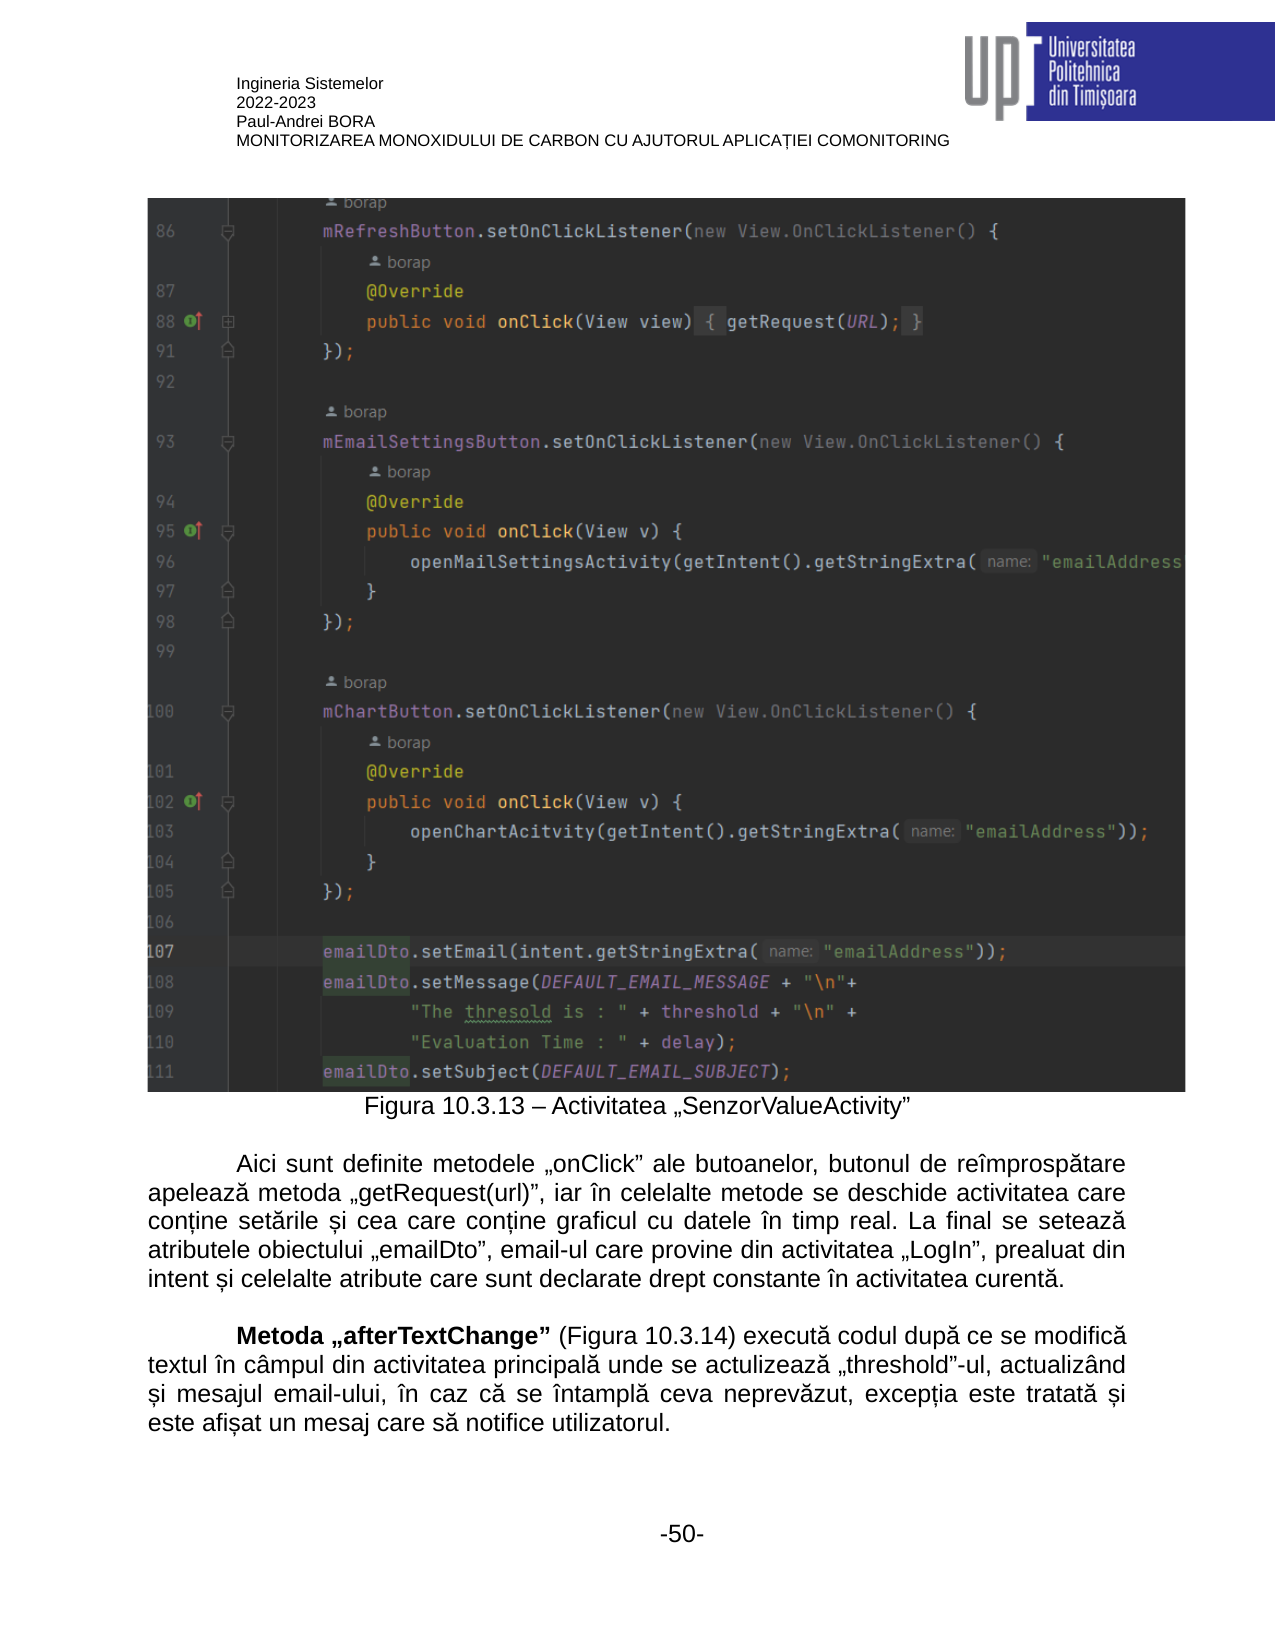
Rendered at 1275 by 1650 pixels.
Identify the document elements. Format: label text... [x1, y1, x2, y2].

picture [965, 22, 1275, 121]
text Metoda „afterTextChange” (Figura 10.3.14) execută codul după ce se modifică textul în câmpul din activitatea principală unde se actulizează „threshold”-ul, actualizând și mesajul email-ului, în caz că se întamplă ceva neprevăzut, excepția este tratată și este afișat un mesaj care să notifice utilizatorul. [148, 1321, 1127, 1436]
text Figura 10.3.13 – Activitatea „SenzorValueActivity” [148, 1092, 1127, 1120]
picture [147, 198, 1186, 1092]
text Aici sunt definite metodele „onClick” ale butoanelor, butonul de reîmprospătare apelează metoda „getRequest(url)”, iar în celelalte metode se deschide activitatea care conține setările și cea care conține graficul cu datele în timp real. La final se setează atributele obiectului „emailDto”, email-ul care provine din activitatea „LogIn”, prealuat din intent și celelalte atribute care sunt declarate drept constante în activitatea curentă. [148, 1149, 1127, 1292]
